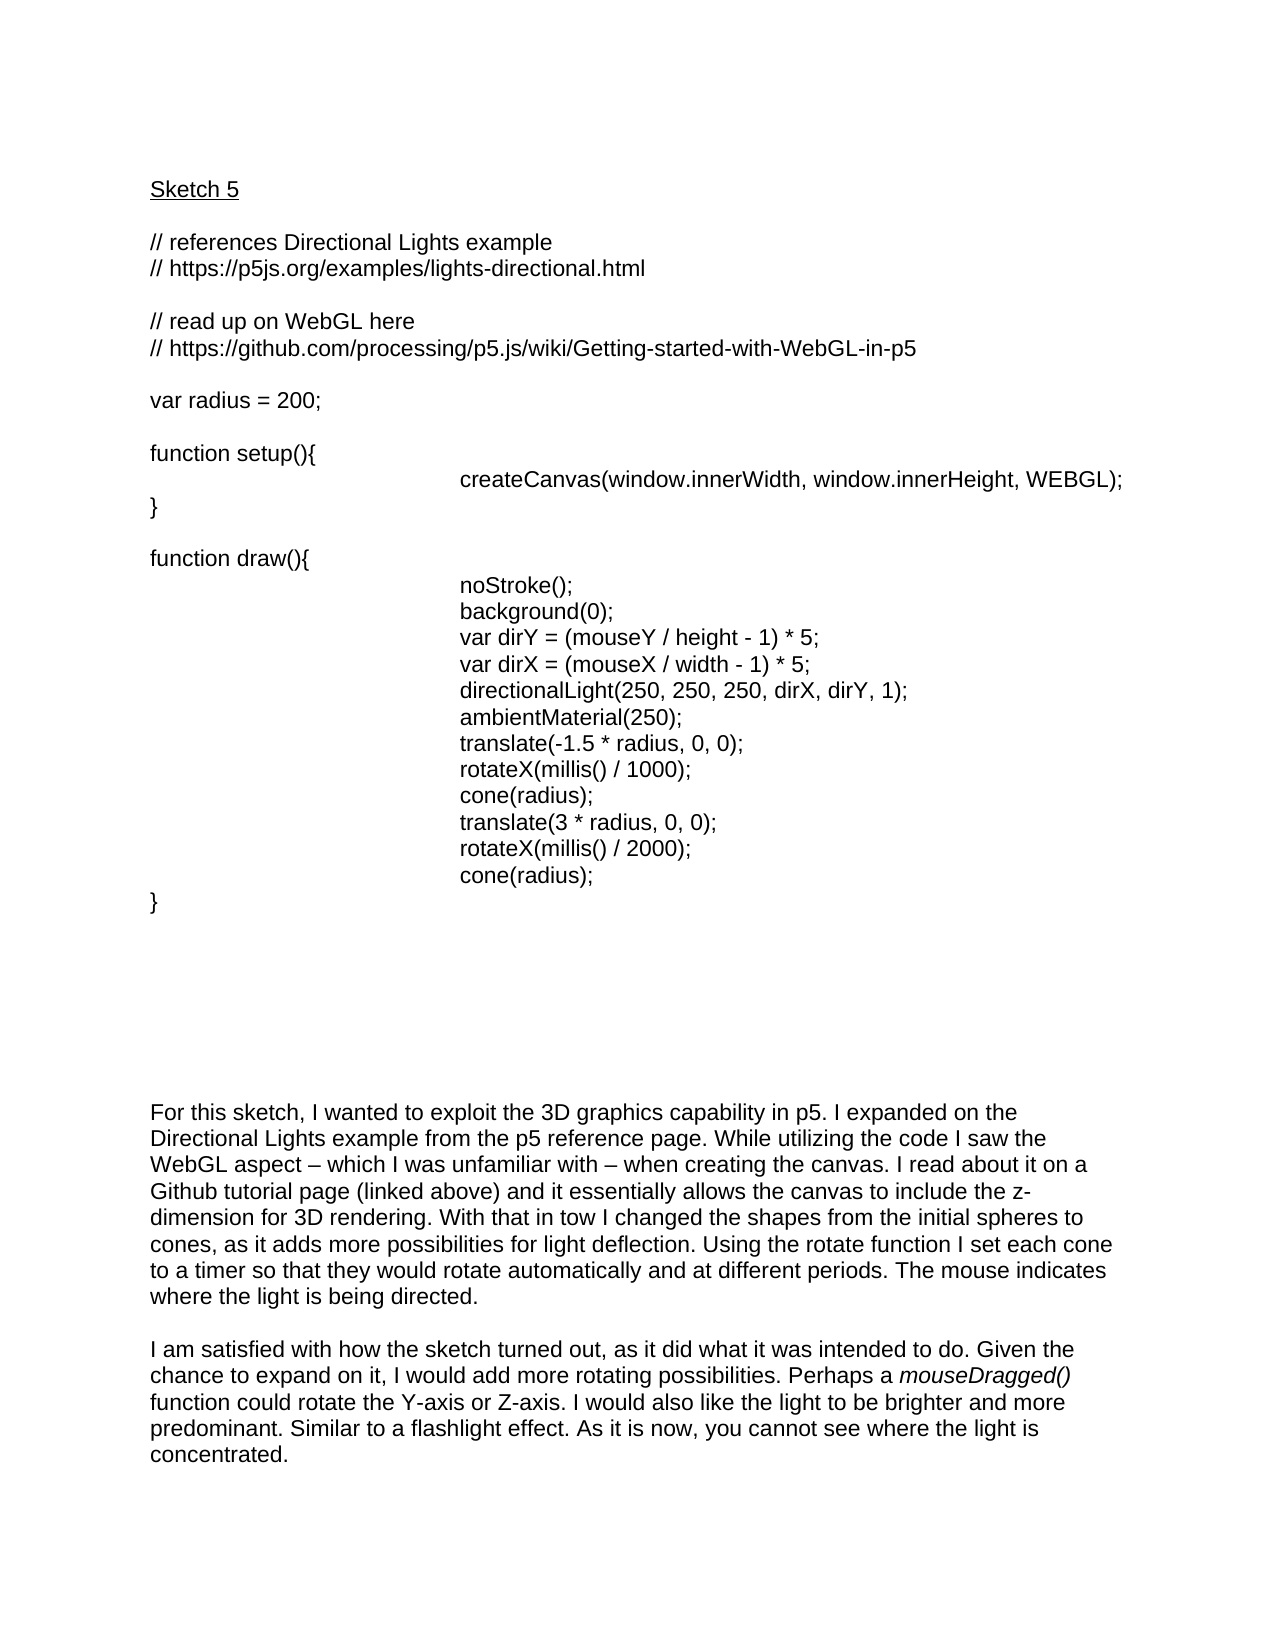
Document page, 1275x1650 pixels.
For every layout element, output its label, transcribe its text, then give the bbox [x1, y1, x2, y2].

text var dirY = (mouseY / height - 1) * 5; [150, 624, 1125, 651]
text var radius = 200; [150, 387, 1125, 413]
text translate(-1.5 * radius, 0, 0); [150, 730, 1125, 756]
text I am satisfied with how the sketch turned out, as it did what it was intended to do. Given the chance to expand on it, I would add more rotating possibilities. Perhaps a mouseDragged() function could rotate the Y-axis or Z-axis. I would also like the light to be brighter and more predominant. Similar to a flashlight effect. As it is now, you cannot see where the light is concentrated. [150, 1336, 1125, 1468]
text function draw(){ [150, 545, 1125, 572]
text var dirX = (mouseX / width - 1) * 5; [150, 651, 1125, 677]
text background(0); [150, 598, 1125, 624]
text translate(3 * radius, 0, 0); [150, 809, 1125, 835]
text rotateX(millis() / 1000); [150, 756, 1125, 782]
text function setup(){ [150, 440, 1125, 466]
text Sketch 5 [150, 176, 1125, 203]
text // https://github.com/processing/p5.js/wiki/Getting-started-with-WebGL-in-p5 [150, 334, 1125, 361]
text ambientMaterial(250); [150, 703, 1125, 730]
text } [150, 493, 1125, 519]
text directionalLight(250, 250, 250, dirX, dirY, 1); [150, 677, 1125, 703]
text cone(radius); [150, 782, 1125, 809]
text // references Directional Lights example [150, 229, 1125, 255]
text cone(radius); [150, 862, 1125, 888]
text noStroke(); [150, 572, 1125, 598]
text // https://p5js.org/examples/lights-directional.html [150, 255, 1125, 282]
text createCanvas(window.innerWidth, window.innerHeight, WEBGL); [150, 466, 1125, 493]
text For this sketch, I wanted to exploit the 3D graphics capability in p5. I expanded on the Directional Lights example from the p5 reference page. While utilizing the code I saw the WebGL aspect – which I was unfamiliar with – when creating the canvas. I read about it on a Github tutorial page (linked above) and it essentially allows the canvas to include the z-dimension for 3D rendering. With that in tow I changed the shapes from the initial spheres to cones, as it adds more possibilities for light deflection. Using the rotate function I set each cone to a timer so that they would rotate automatically and at different periods. The mouse indicates where the light is being directed. [150, 1099, 1125, 1309]
text rotateX(millis() / 2000); [150, 835, 1125, 862]
text } [150, 888, 1125, 914]
text // read up on WebGL here [150, 308, 1125, 334]
